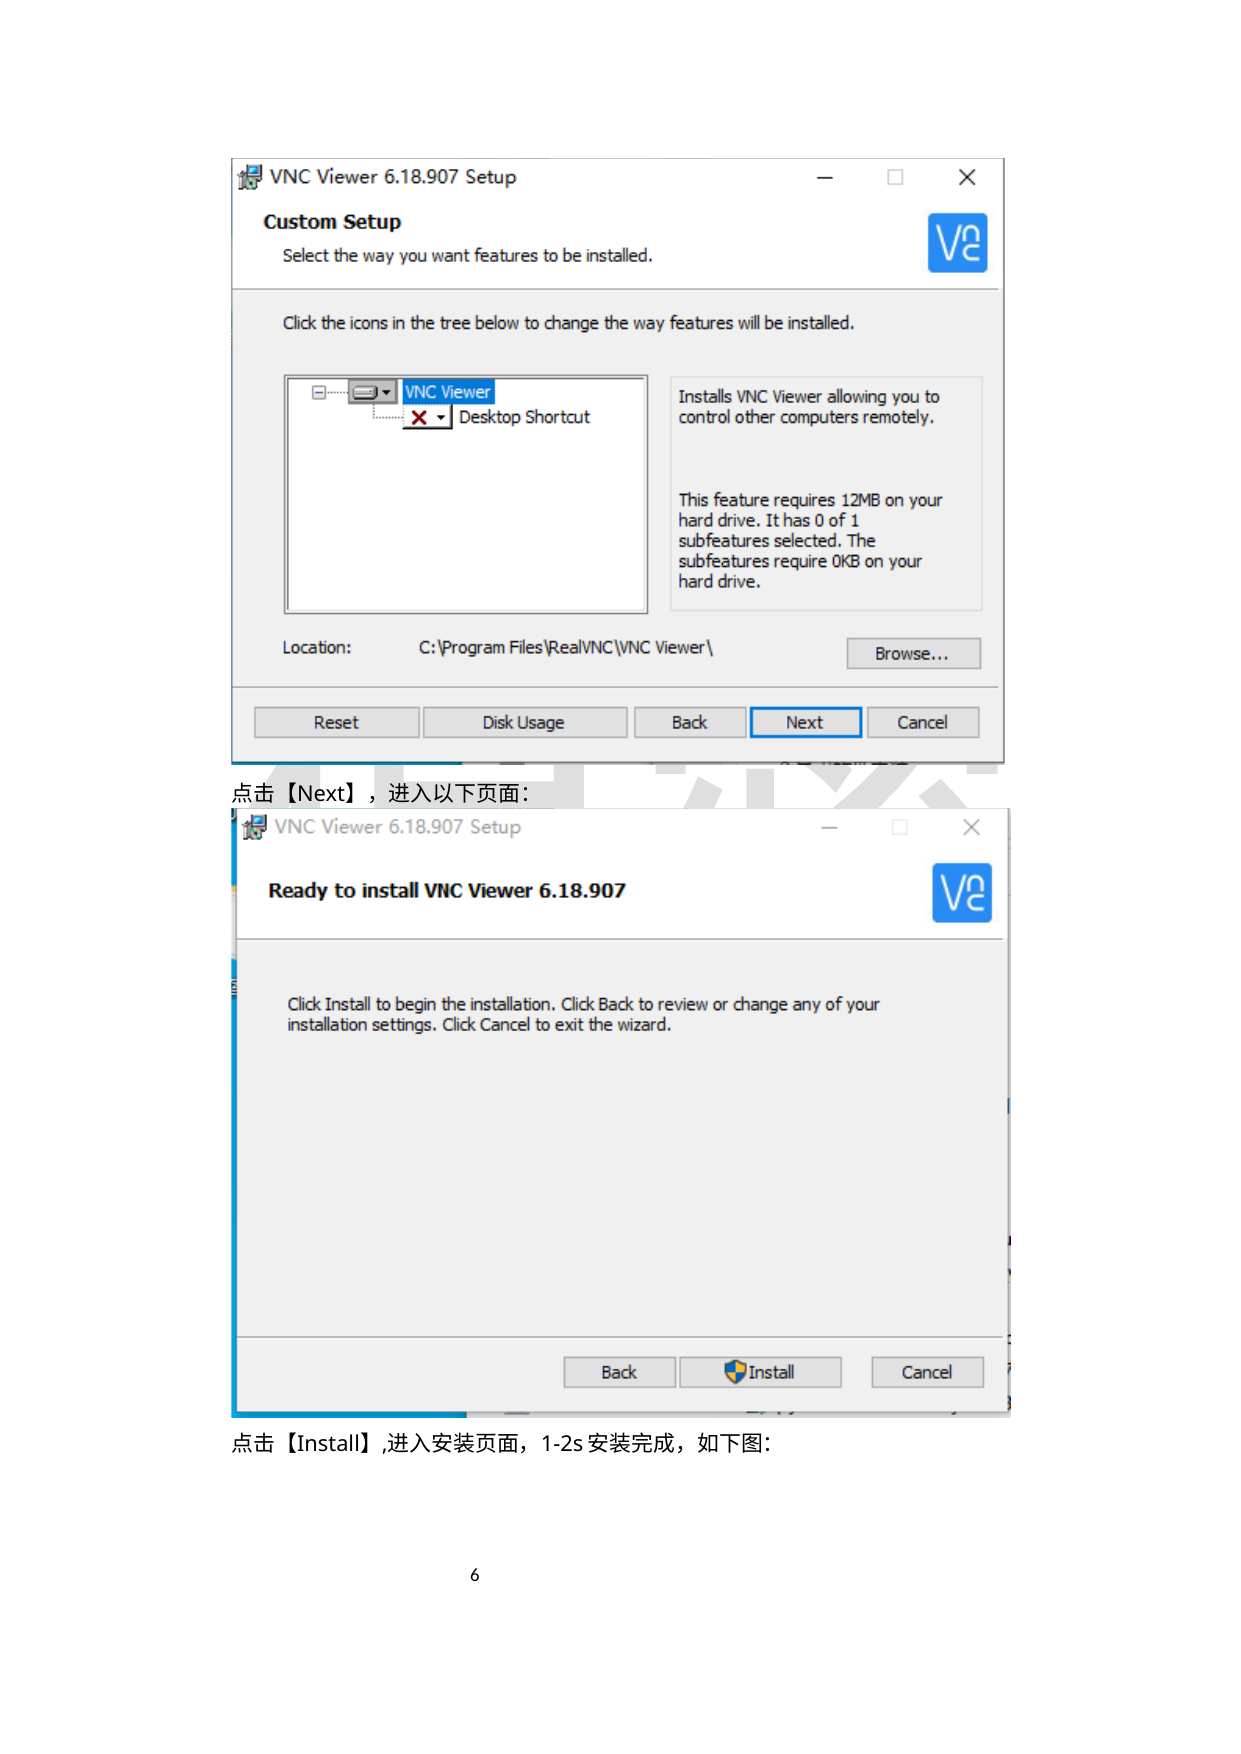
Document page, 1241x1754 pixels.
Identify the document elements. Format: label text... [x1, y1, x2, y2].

text 点击【Next】，进入以下页面： [187, 776, 1053, 808]
picture [231, 808, 1011, 1418]
text 点击【Install】,进入安装页面，1-2s安装完成，如下图： [187, 1426, 1053, 1458]
picture [231, 158, 1005, 765]
